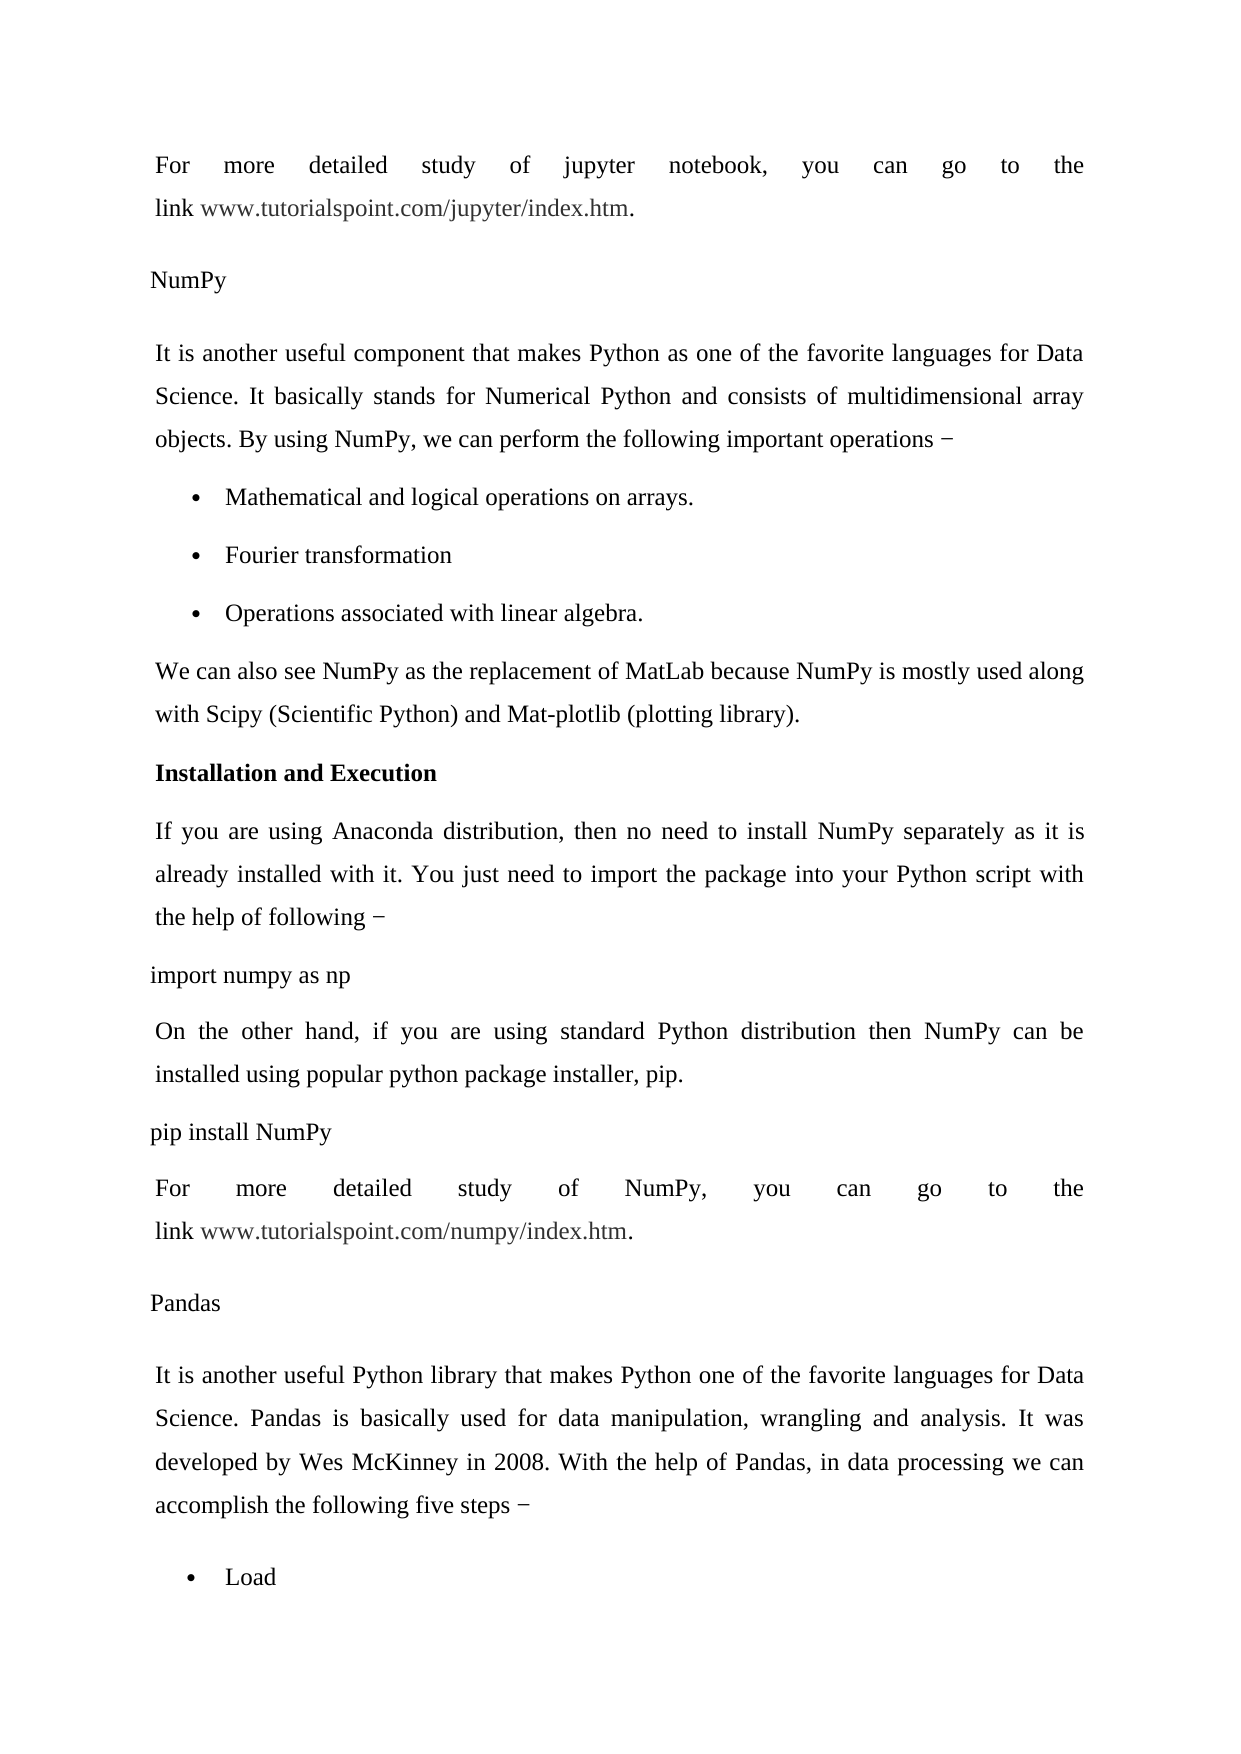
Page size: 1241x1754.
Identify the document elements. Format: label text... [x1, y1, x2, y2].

list Fourier transformation [192, 540, 1085, 569]
text pip install NumPy [150, 1117, 1090, 1146]
text If you are using Anaconda distribution, then no need to install NumPy separately as it is already installed with it. You just need to import the package into your Python script with the help of following − [155, 816, 1085, 931]
text For more detailed study of jupyter notebook, you can go to the link www.tutorialspoint.com/jupyter/index.htm. [155, 150, 1085, 222]
text It is another useful Python library that makes Python one of the favorite languages for Data Science. Pandas is basically used for data manipulation, wrangling and analysis. It was developed by Wes McKinney in 2008. With the help of Pandas, in data processing we can accomplish the following five steps − [155, 1360, 1085, 1518]
text For more detailed study of NumPy, you can go to the link www.tutorialspoint.com/numpy/index.htm. [155, 1173, 1085, 1244]
text On the other hand, if you are using standard Python distribution then NumPy can be installed using popular python package installer, pip. [155, 1016, 1085, 1088]
text import numpy as np [150, 960, 1090, 989]
text It is another useful component that makes Python as one of the favorite languages for Data Science. It basically stands for Numerical Python and consists of multidimensional array objects. By using NumPy, we can perform the following important operations − [155, 338, 1085, 453]
text NumPy [150, 265, 1090, 294]
list Mathematical and logical operations on arrays. [192, 482, 1085, 511]
text We can also see NumPy as the replacement of MatLab because NumPy is mostly used along with Scipy (Scientific Python) and Mat-plotlib (plotting library). [155, 656, 1085, 728]
text Installation and Execution [155, 758, 1085, 786]
list Load [187, 1562, 1090, 1591]
text Pandas [150, 1288, 1090, 1317]
list Operations associated with linear algebra. [192, 598, 1085, 627]
